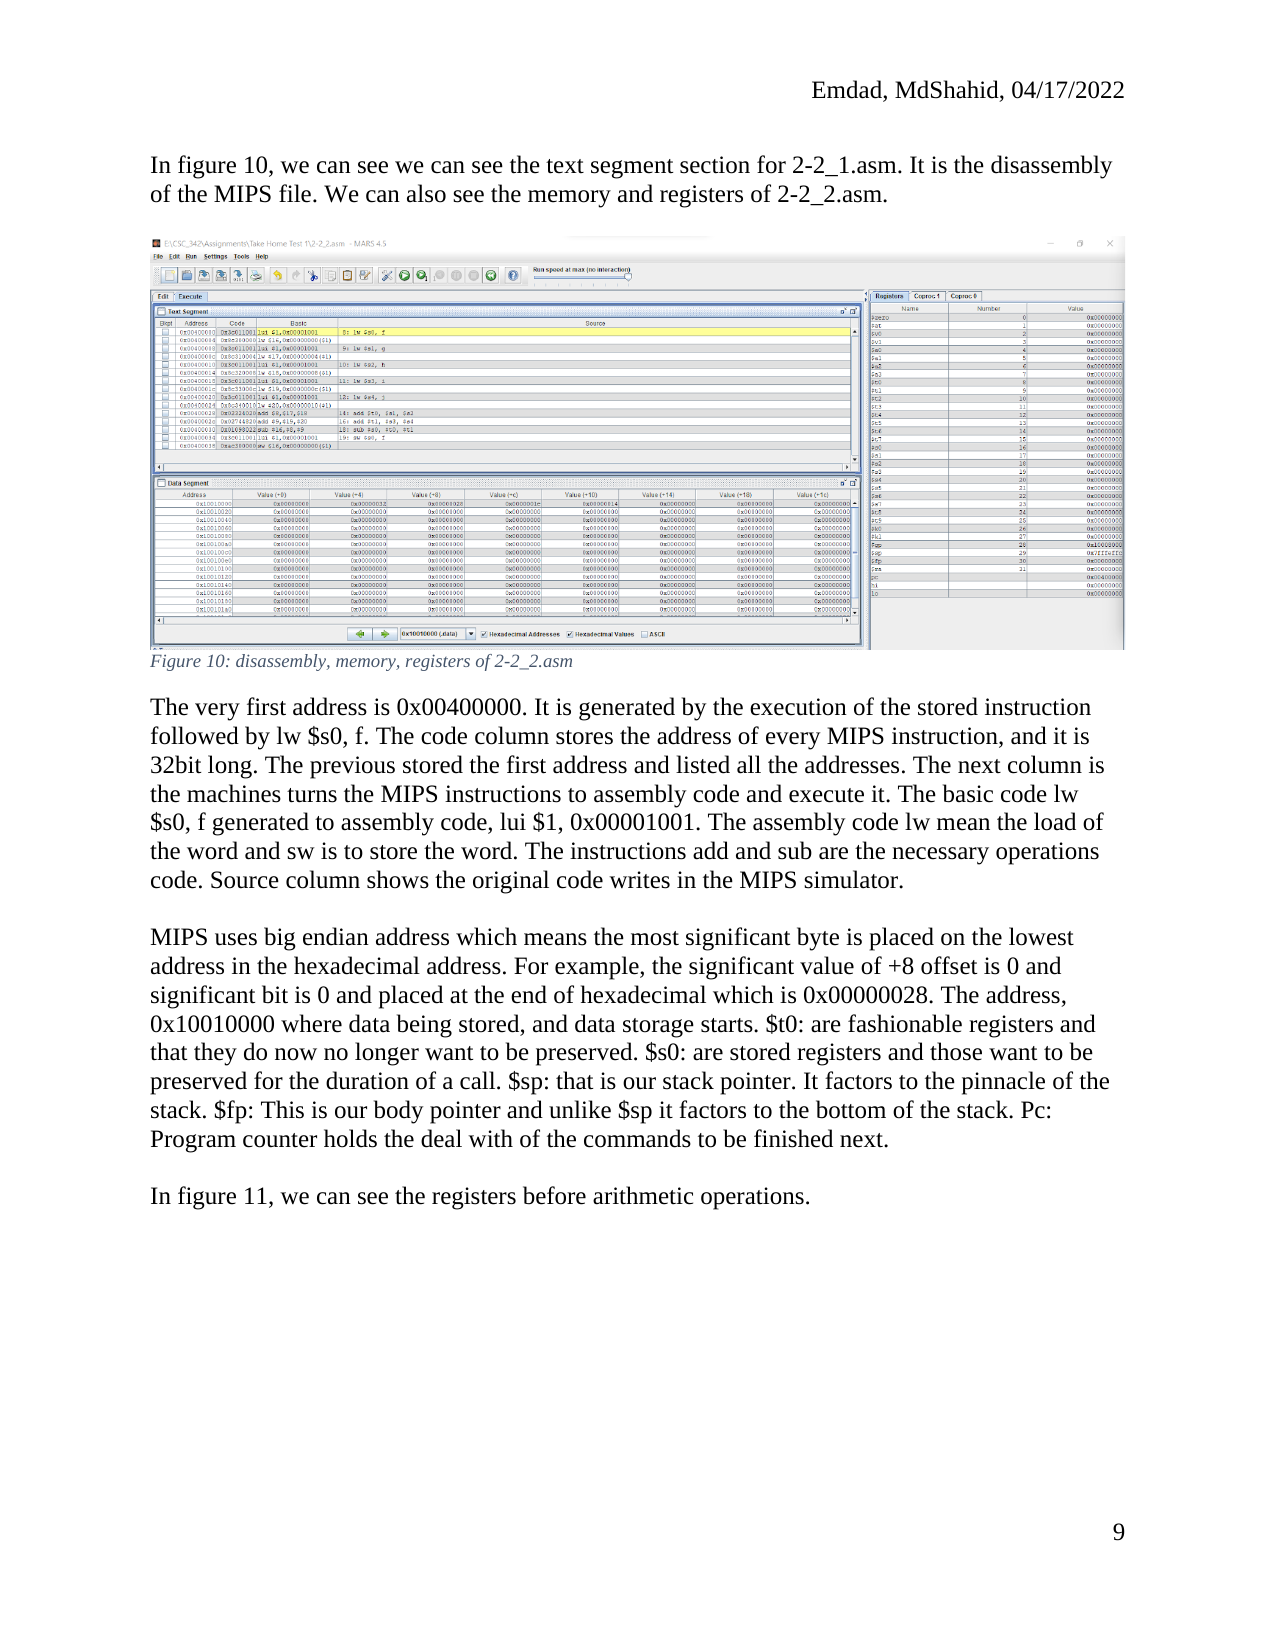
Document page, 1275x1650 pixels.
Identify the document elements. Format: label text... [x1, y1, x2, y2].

text MIPS uses big endian address which means the most significant byte is placed on the lowest address in the hexadecimal address. For example, the significant value of +8 offset is 0 and significant bit is 0 and placed at the end of hexadecimal which is 0x00000028. The address, 0x10010000 where data being stored, and data storage starts. $t0: are fashionable registers and that they do now no longer want to be preserved. $s0: are stored registers and those want to be preserved for the duration of a call. $sp: that is our stack pointer. It factors to the pinnacle of the stack. $fp: This is our body pointer and unlike $sp it factors to the bottom of the stack. Pc: Program counter holds the deal with of the commands to be finished next. [150, 922, 1125, 1152]
picture [150, 236, 1125, 650]
text In figure 11, we can see the registers before arithmetic operations. [150, 1181, 1125, 1210]
text Figure 10: disassembly, memory, registers of 2-2_2.asm [150, 650, 1125, 672]
text In figure 10, we can see we can see the text segment section for 2-2_1.asm. It is the disassembly of the MIPS file. We can also see the memory and registers of 2-2_2.asm. [150, 150, 1125, 207]
text The very first address is 0x00400000. It is generated by the execution of the stored instruction followed by lw $s0, f. The code column stores the address of every MIPS instruction, and it is 32bit long. The previous stored the first address and listed all the addresses. The next column is the machines turns the MIPS instructions to assembly code and execute it. The basic code lw $s0, f generated to assembly code, lui $1, 0x00001001. The assembly code lw mean the load of the word and sw is to store the word. The instructions add and sub are the necessary operations code. Source column shows the original code writes in the MIPS simulator. [150, 692, 1125, 894]
